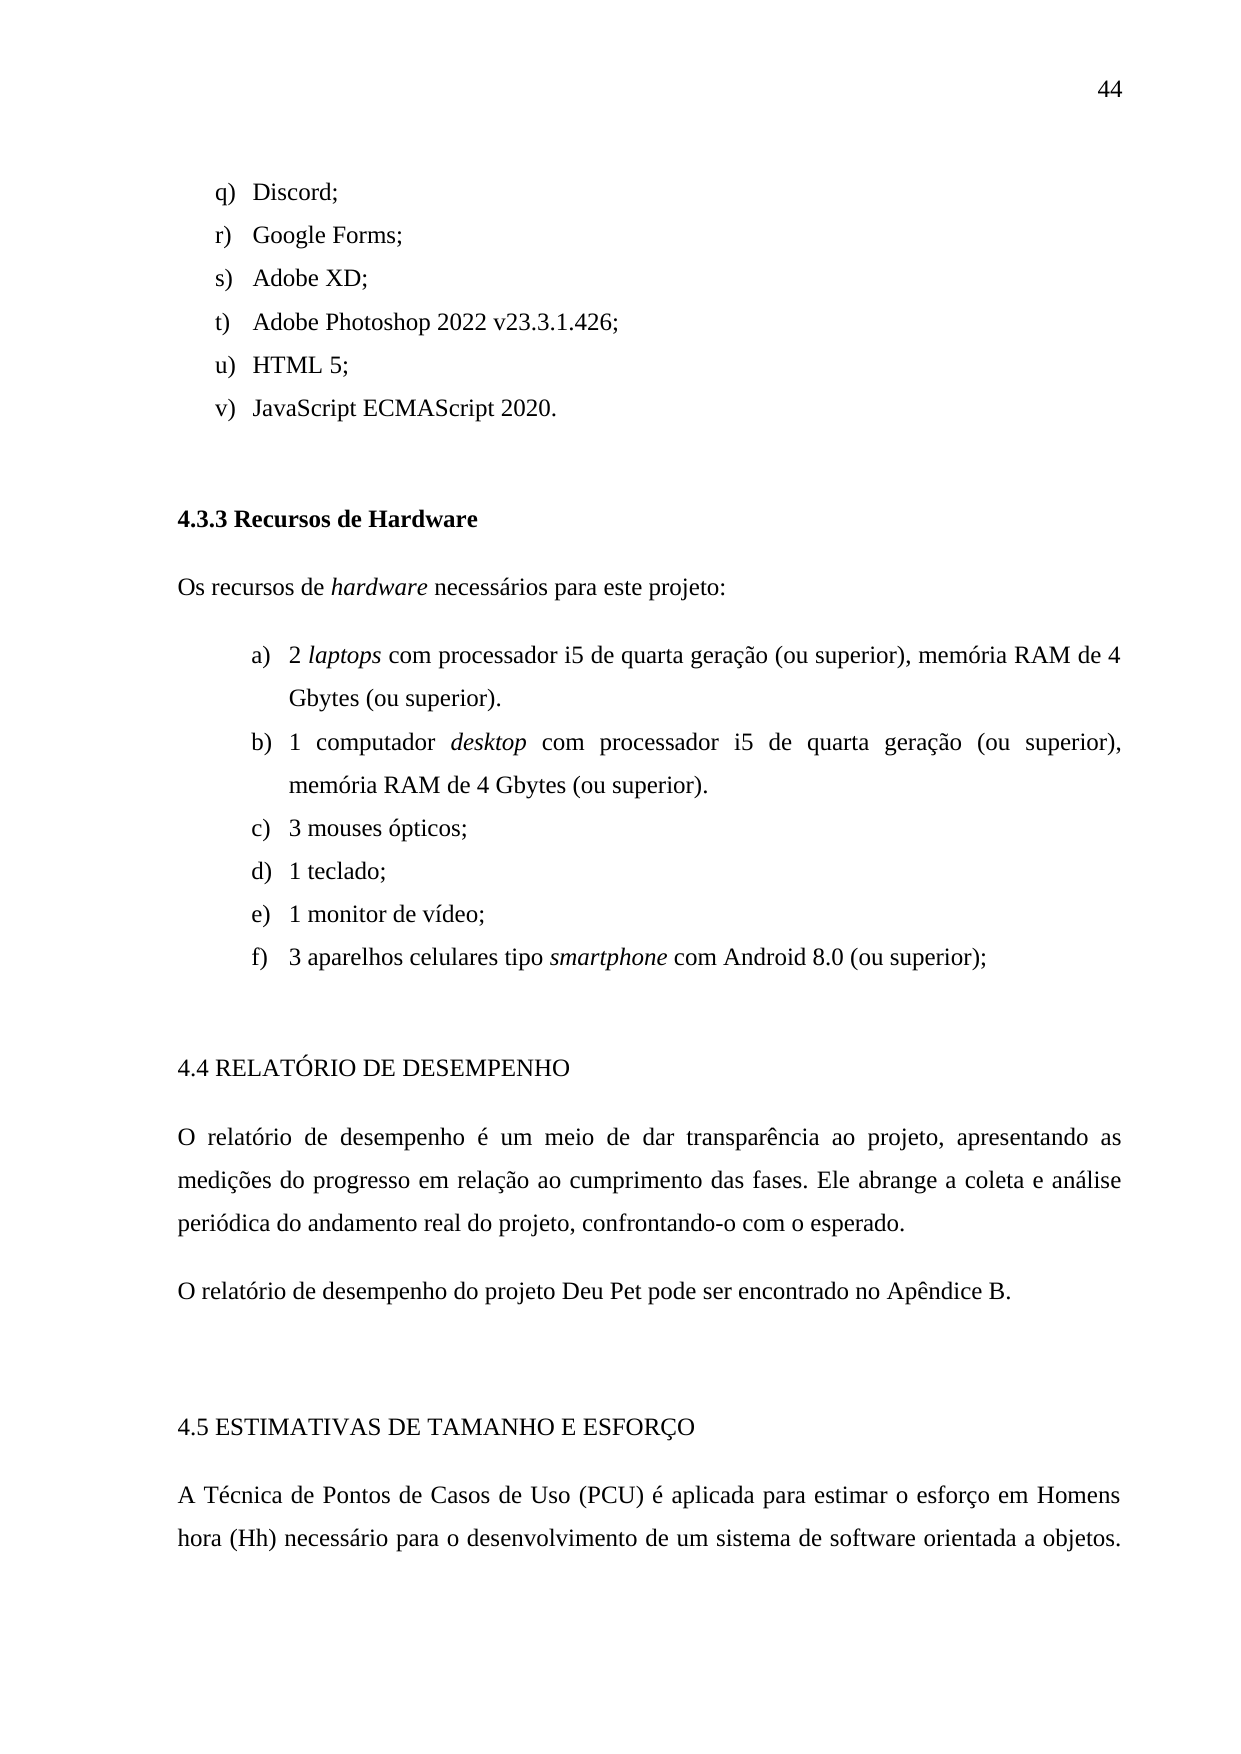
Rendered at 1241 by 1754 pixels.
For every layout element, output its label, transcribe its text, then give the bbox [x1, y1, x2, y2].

list JavaScript ECMAScript 2020. [215, 393, 1122, 422]
text O relatório de desempenho é um meio de dar transparência ao projeto, apresentando as medições do progresso em relação ao cumprimento das fases. Ele abrange a coleta e análise periódica do andamento real do projeto, confrontando-o com o esperado. [177, 1122, 1122, 1237]
list Google Forms; [215, 220, 1122, 249]
list 1 teclado; [251, 856, 1122, 885]
list 2 laptops com processador i5 de quarta geração (ou superior), memória RAM de 4 Gbytes (ou superior). [251, 640, 1122, 712]
list Adobe XD; [215, 263, 1122, 292]
text Os recursos de hardware necessários para este projeto: [177, 572, 1122, 601]
subtitle 4.5 ESTIMATIVAS DE TAMANHO E ESFORÇO [177, 1412, 1122, 1441]
list 3 aparelhos celulares tipo smartphone com Android 8.0 (ou superior); [251, 942, 1122, 971]
list 1 monitor de vídeo; [251, 899, 1122, 928]
list Discord; [215, 177, 1122, 206]
text O relatório de desempenho do projeto Deu Pet pode ser encontrado no Apêndice B. [177, 1276, 1122, 1305]
list HTML 5; [215, 350, 1122, 378]
list Adobe Photoshop 2022 v23.3.1.426; [215, 307, 1122, 335]
list 3 mouses ópticos; [251, 813, 1122, 842]
subtitle 4.4 RELATÓRIO DE DESEMPENHO [177, 1053, 1122, 1082]
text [177, 1480, 1122, 1552]
list 1 computador desktop com processador i5 de quarta geração (ou superior), memória RAM de 4 Gbytes (ou superior). [251, 727, 1122, 798]
subtitle 4.3.3 Recursos de Hardware [177, 504, 1122, 533]
